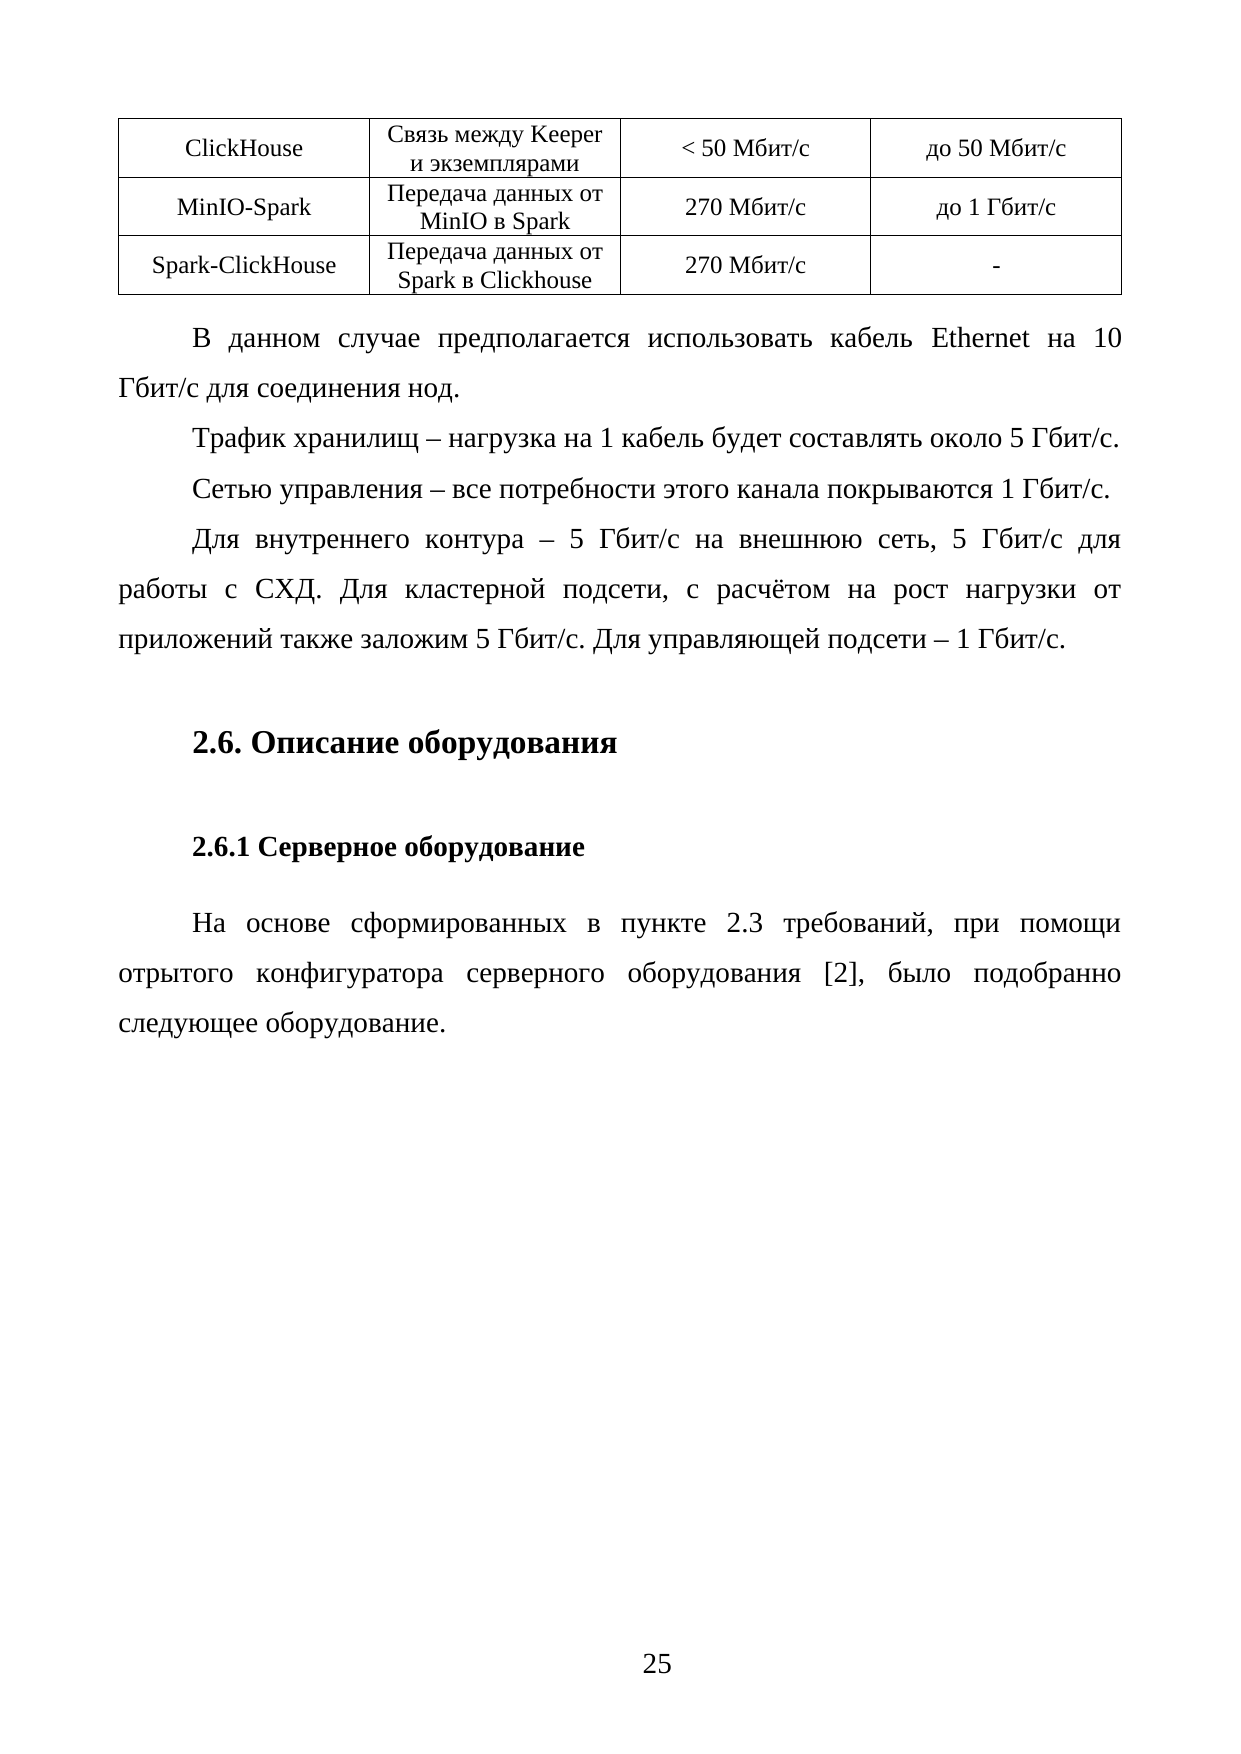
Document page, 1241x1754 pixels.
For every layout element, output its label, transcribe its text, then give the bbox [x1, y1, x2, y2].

text Для внутреннего контура – 5 Гбит/с на внешнюю сеть, 5 Гбит/с для работы с СХД. Для кластерной подсети, с расчётом на рост нагрузки от приложений также заложим 5 Гбит/с. Для управляющей подсети – 1 Гбит/с. [118, 521, 1122, 655]
table_cell Передача данных от MinIO в Spark [370, 178, 620, 235]
text Сетью управления – все потребности этого канала покрываются 1 Гбит/с. [118, 471, 1122, 504]
table_cell Spark-ClickHouse [119, 236, 369, 294]
table_cell Связь между Keeper и экземплярами [370, 119, 620, 177]
subtitle 2.6. Описание оборудования [118, 722, 1122, 760]
subtitle Серверное оборудование [192, 829, 1122, 863]
table_cell < 50 Мбит/c [621, 119, 870, 177]
table_cell MinIO-Spark [119, 178, 369, 235]
text Трафик хранилищ – нагрузка на 1 кабель будет составлять около 5 Гбит/с. [118, 420, 1122, 454]
table_cell до 1 Гбит/c [871, 178, 1121, 235]
table_cell - [871, 236, 1121, 294]
table_cell Передача данных от Spark в Clickhouse [370, 236, 620, 294]
table_cell 270 Мбит/с [621, 178, 870, 235]
table_cell 270 Мбит/с [621, 236, 870, 294]
table_cell до 50 Мбит/c [871, 119, 1121, 177]
table_cell ClickHouse [119, 119, 369, 177]
text В данном случае предполагается использовать кабель Ethernet на 10 Гбит/с для соединения нод. [118, 320, 1122, 404]
text На основе сформированных в пункте 2.3 требований, при помощи отрытого конфигуратора серверного оборудования [2], было подобранно следующее оборудование. [118, 905, 1122, 1039]
